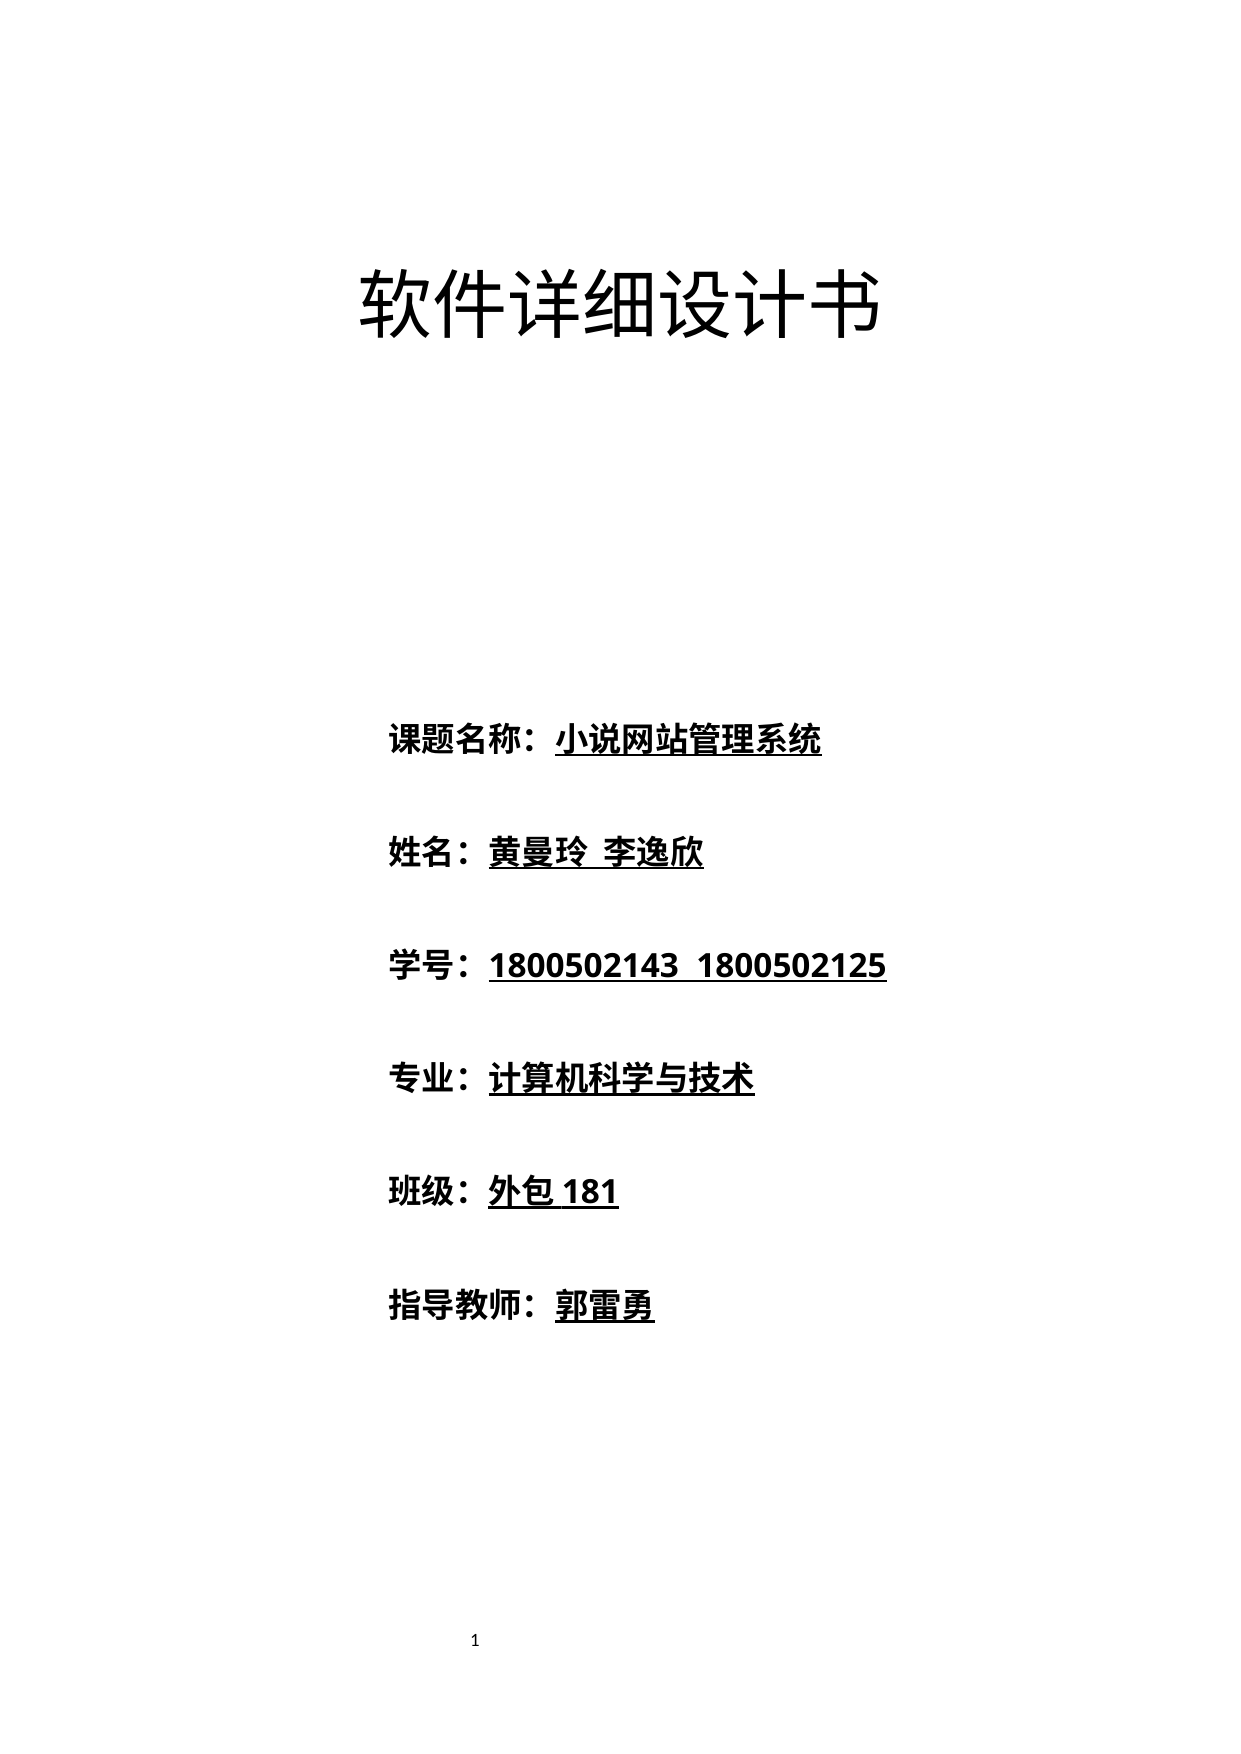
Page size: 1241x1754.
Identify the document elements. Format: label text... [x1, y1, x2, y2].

text 课题名称：小说网站管理系统 [187, 704, 1053, 769]
text 指导教师：郭雷勇 [187, 1271, 1053, 1336]
text 专业：计算机科学与技术 [187, 1044, 1053, 1109]
text 学号：1800502143 1800502125 [187, 930, 1053, 995]
text 班级：外包181 [187, 1157, 1053, 1222]
text 软件详细设计书 [187, 234, 1053, 364]
text 姓名：黄曼玲 李逸欣 [187, 817, 1053, 882]
